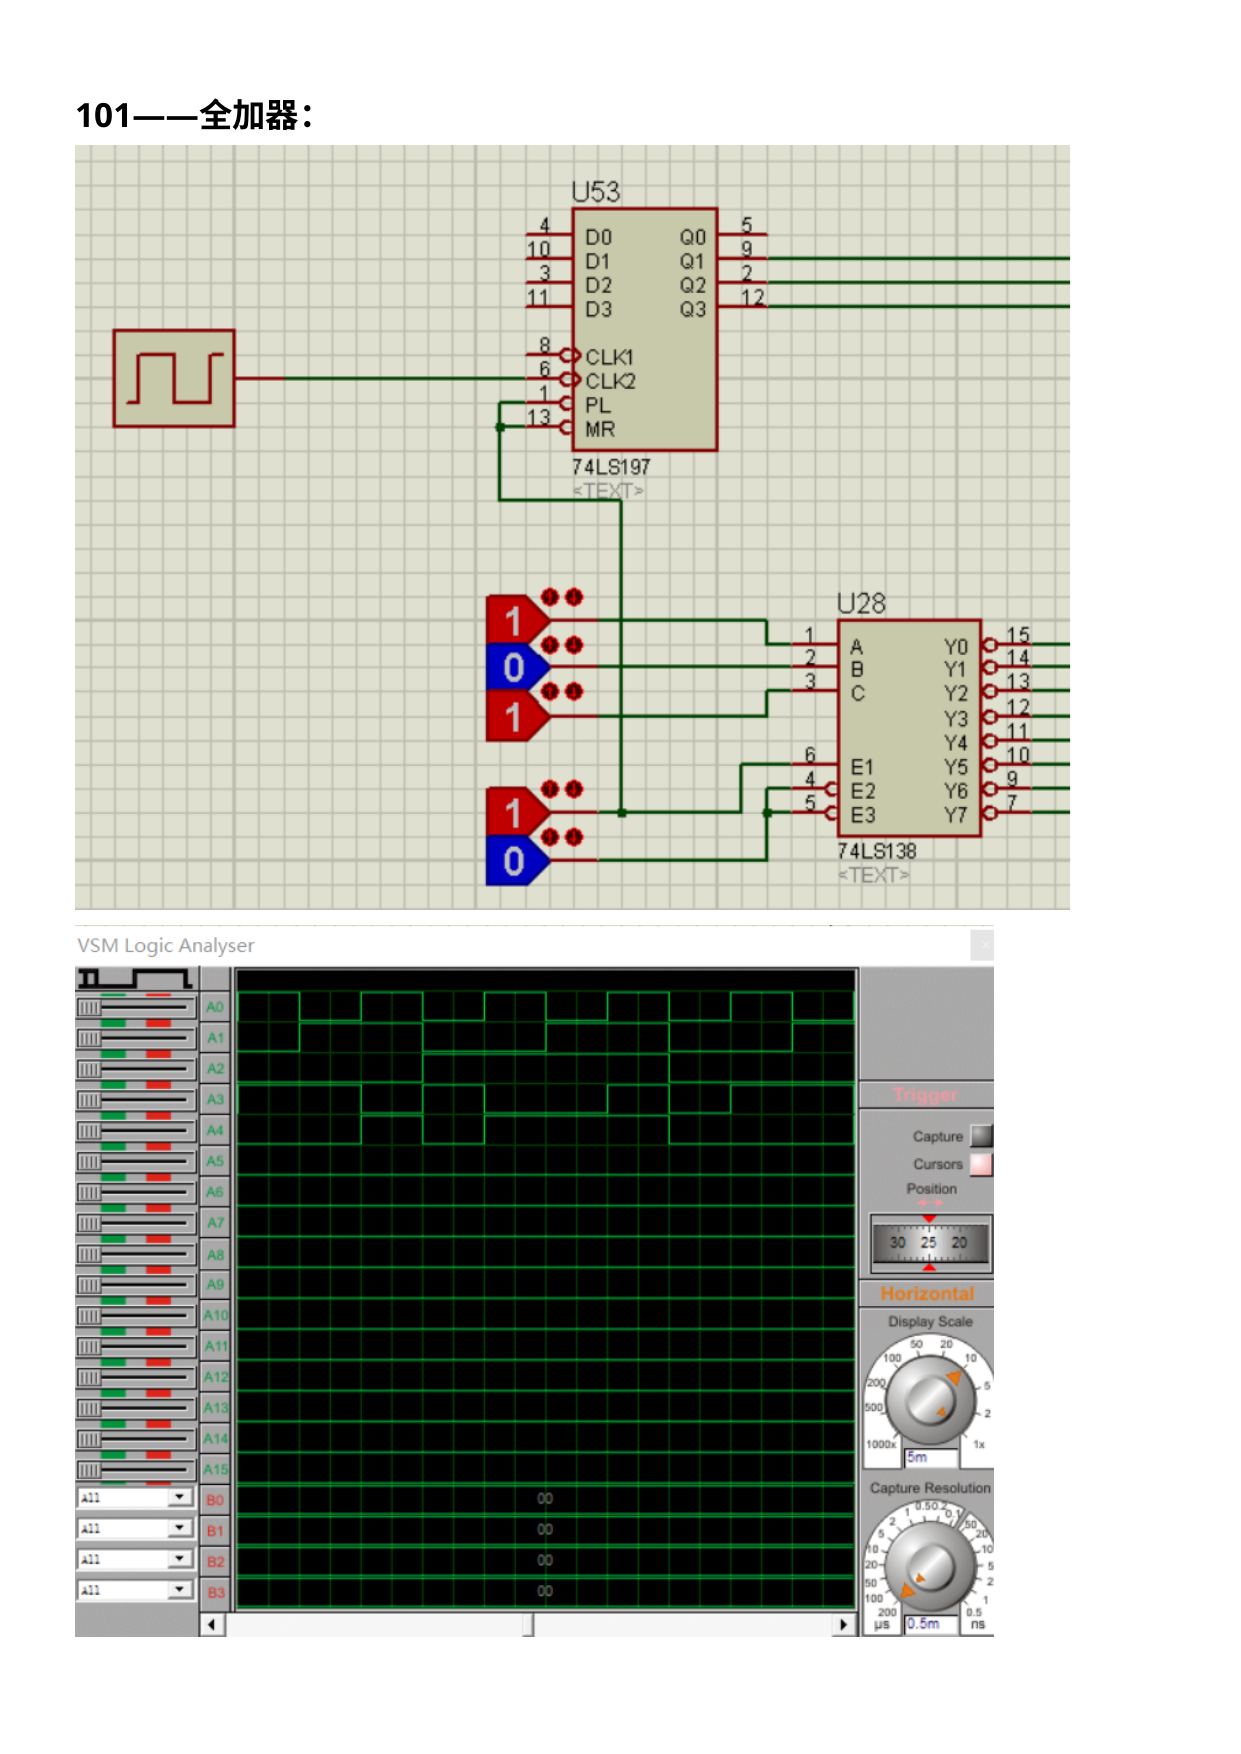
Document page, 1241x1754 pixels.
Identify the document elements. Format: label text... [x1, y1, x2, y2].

picture [75, 925, 994, 1637]
text 101——全加器： [75, 81, 1165, 146]
picture [75, 145, 1071, 910]
